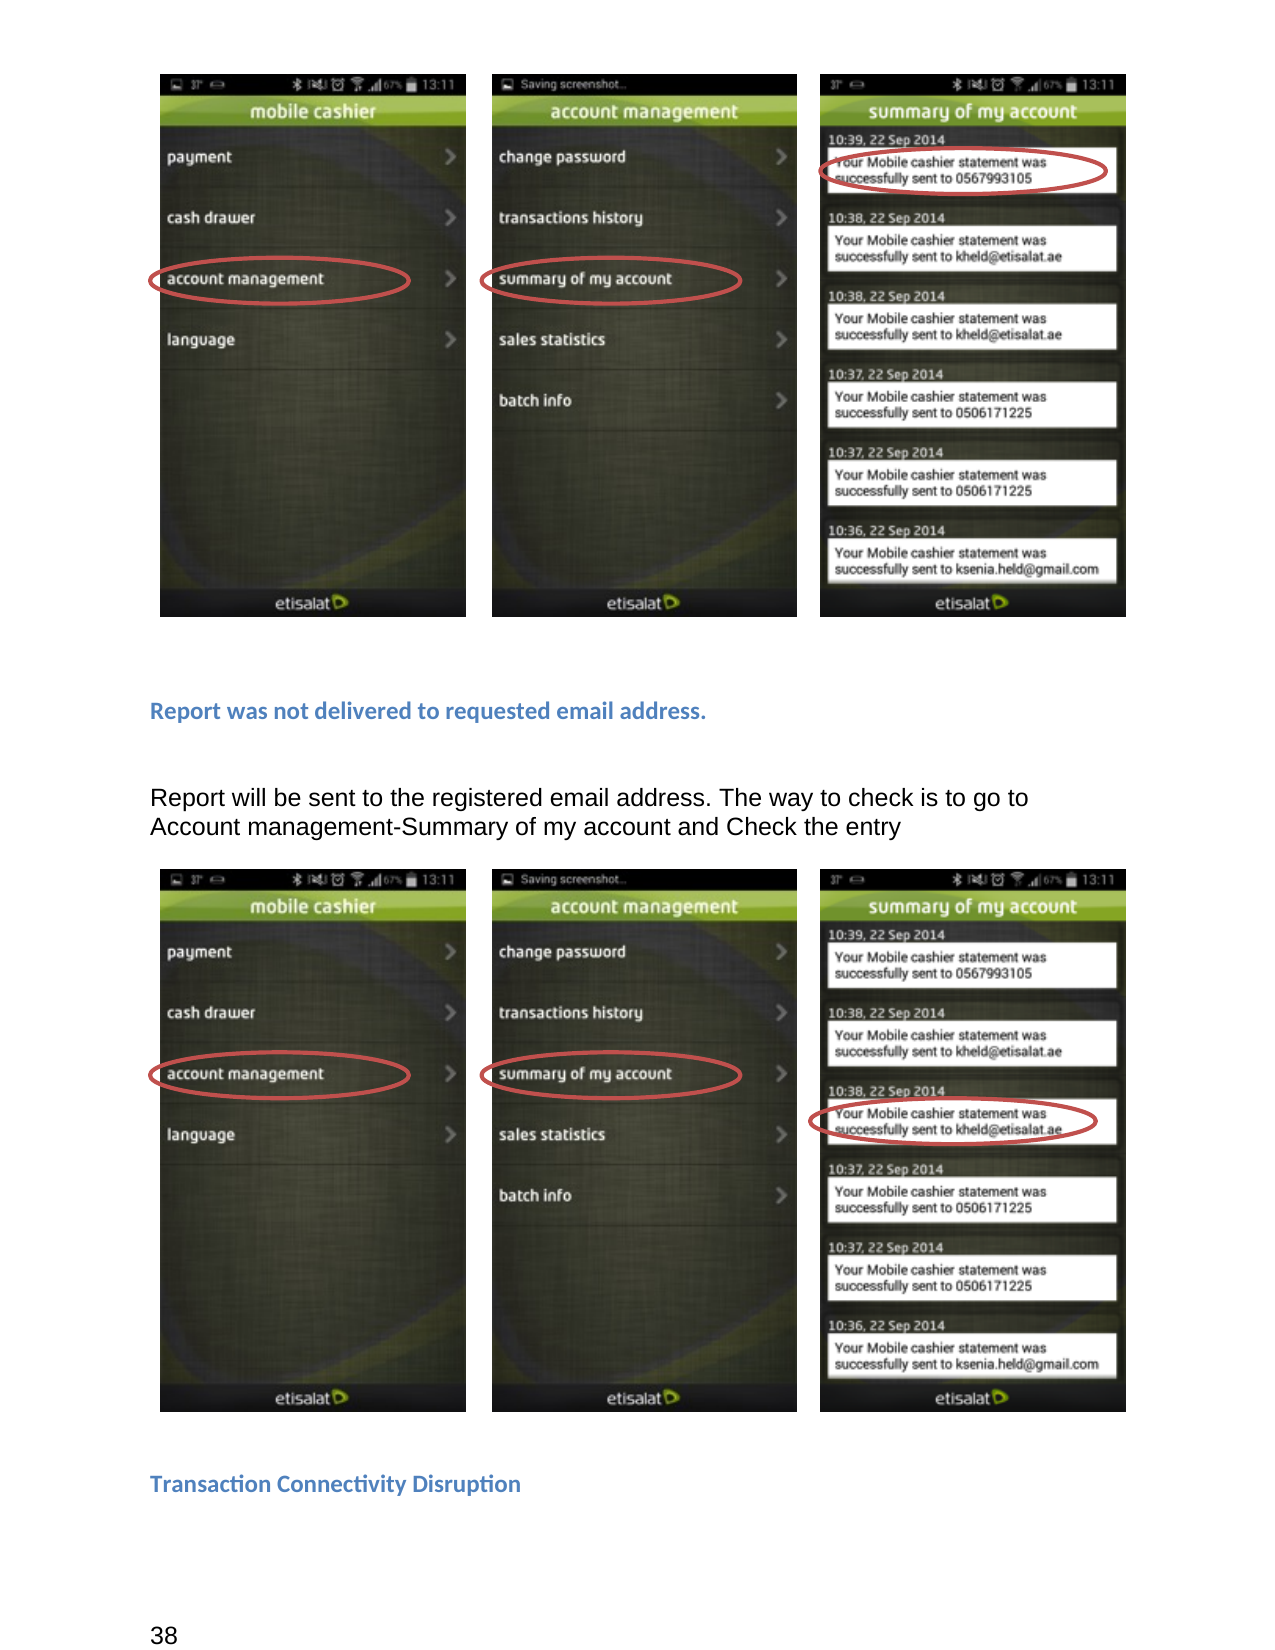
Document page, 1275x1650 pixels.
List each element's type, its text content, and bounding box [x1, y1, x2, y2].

subtitle Transaction Connectivity Disruption [150, 1468, 1125, 1499]
picture [492, 869, 797, 1412]
picture [823, 151, 1103, 191]
picture [160, 74, 466, 617]
subtitle Report was not delivered to requested email address. [150, 695, 1125, 726]
text Report will be sent to the registered email address. The way to check is to go to Account management-Summary of my account and Check the entry [150, 783, 1125, 841]
picture [492, 74, 797, 617]
picture [492, 1055, 737, 1096]
picture [820, 74, 1126, 617]
picture [820, 869, 1126, 1412]
picture [160, 260, 406, 301]
picture [492, 260, 737, 301]
picture [820, 1101, 1093, 1142]
picture [160, 1055, 406, 1096]
picture [160, 869, 466, 1412]
